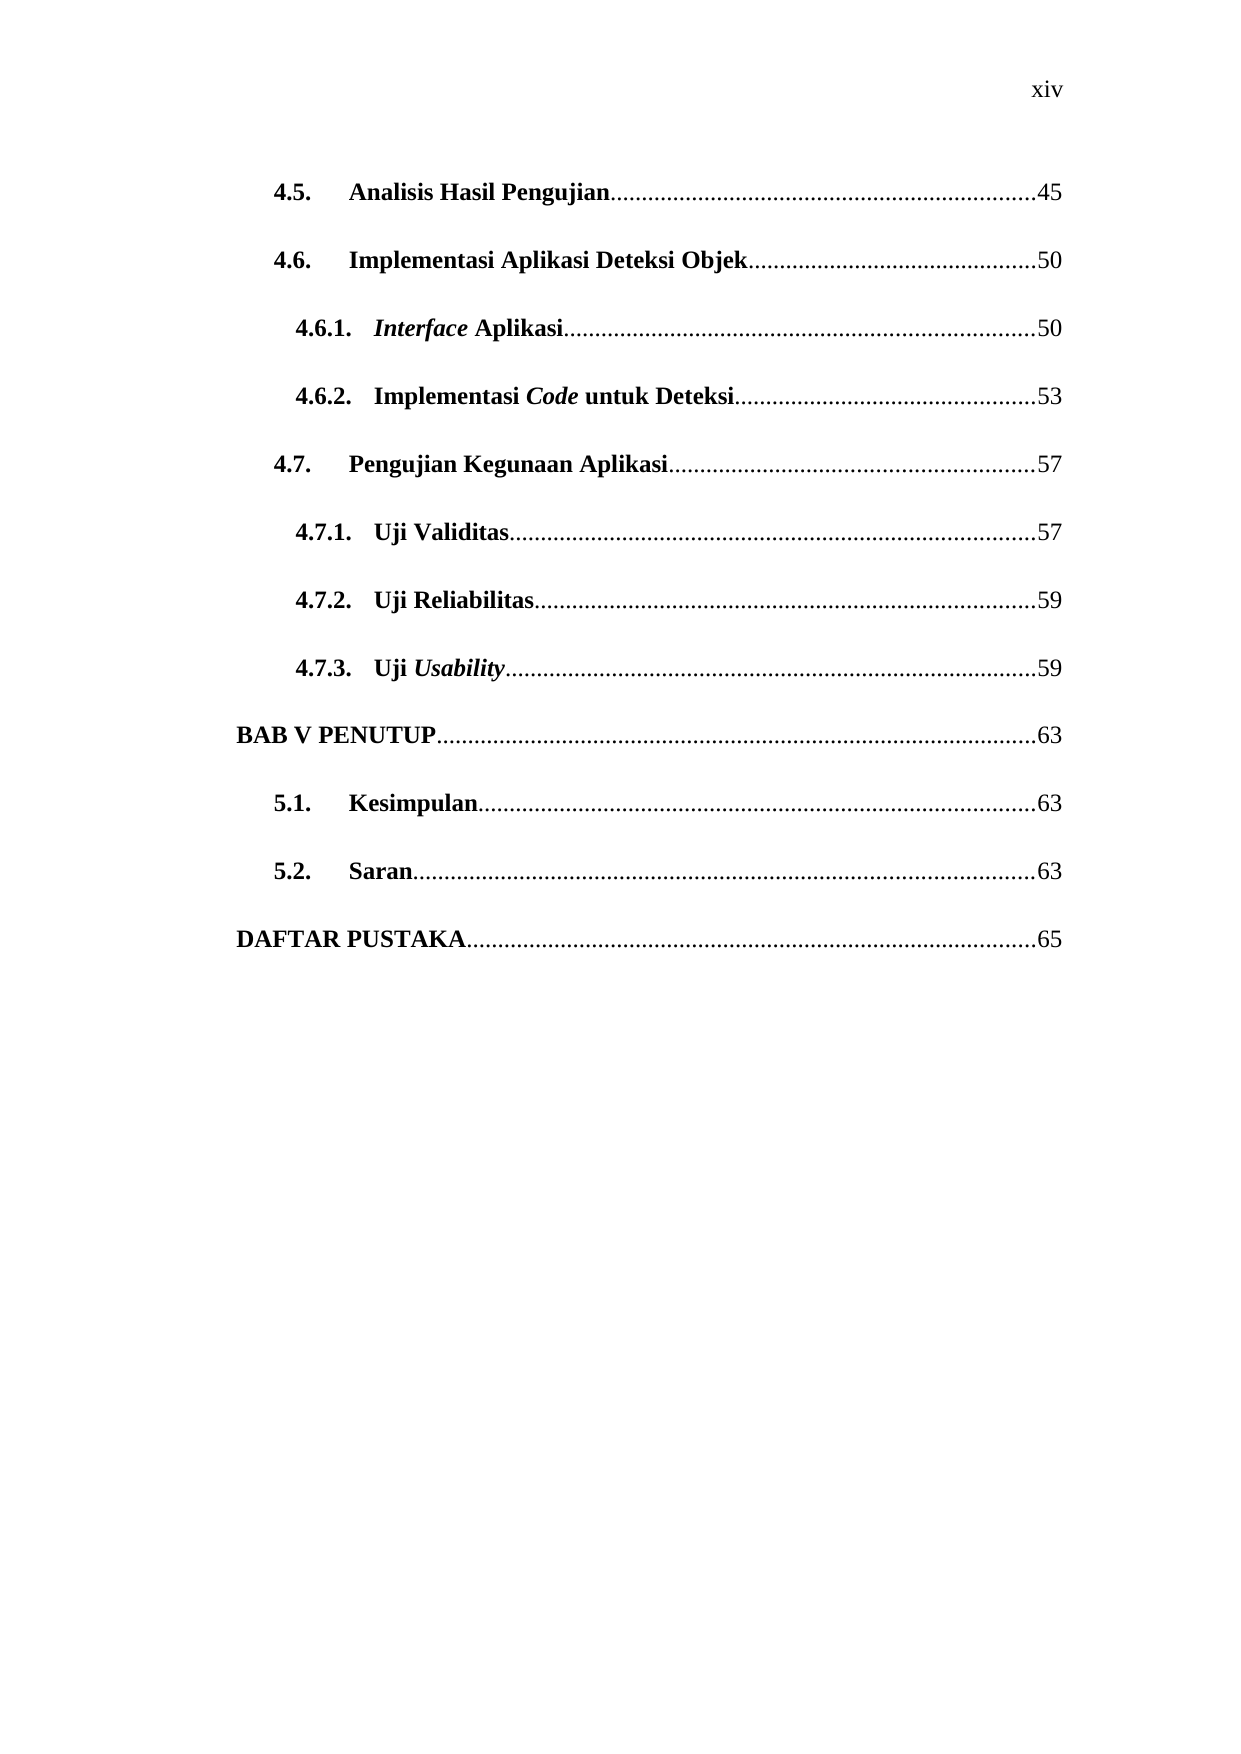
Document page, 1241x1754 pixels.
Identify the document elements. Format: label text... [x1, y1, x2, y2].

text 4.7. Pengujian Kegunaan Aplikasi 57 [261, 449, 1063, 478]
text 4.7.3. Uji Usability 59 [295, 653, 1063, 681]
text 4.6.2. Implementasi Code untuk Deteksi 53 [295, 381, 1063, 410]
text BAB V PENUTUP 63 [236, 721, 1063, 749]
text 5.2. Saran 63 [261, 856, 1063, 885]
text 5.1. Kesimpulan 63 [261, 788, 1063, 817]
text 4.7.2. Uji Reliabilitas 59 [295, 585, 1063, 613]
text 4.5. Analisis Hasil Pengujian 45 [261, 177, 1063, 206]
text 4.6.1. Interface Aplikasi 50 [295, 313, 1063, 342]
text 4.7.1. Uji Validitas 57 [295, 517, 1063, 546]
text DAFTAR PUSTAKA 65 [236, 924, 1063, 953]
text 4.6. Implementasi Aplikasi Deteksi Objek 50 [261, 245, 1063, 274]
